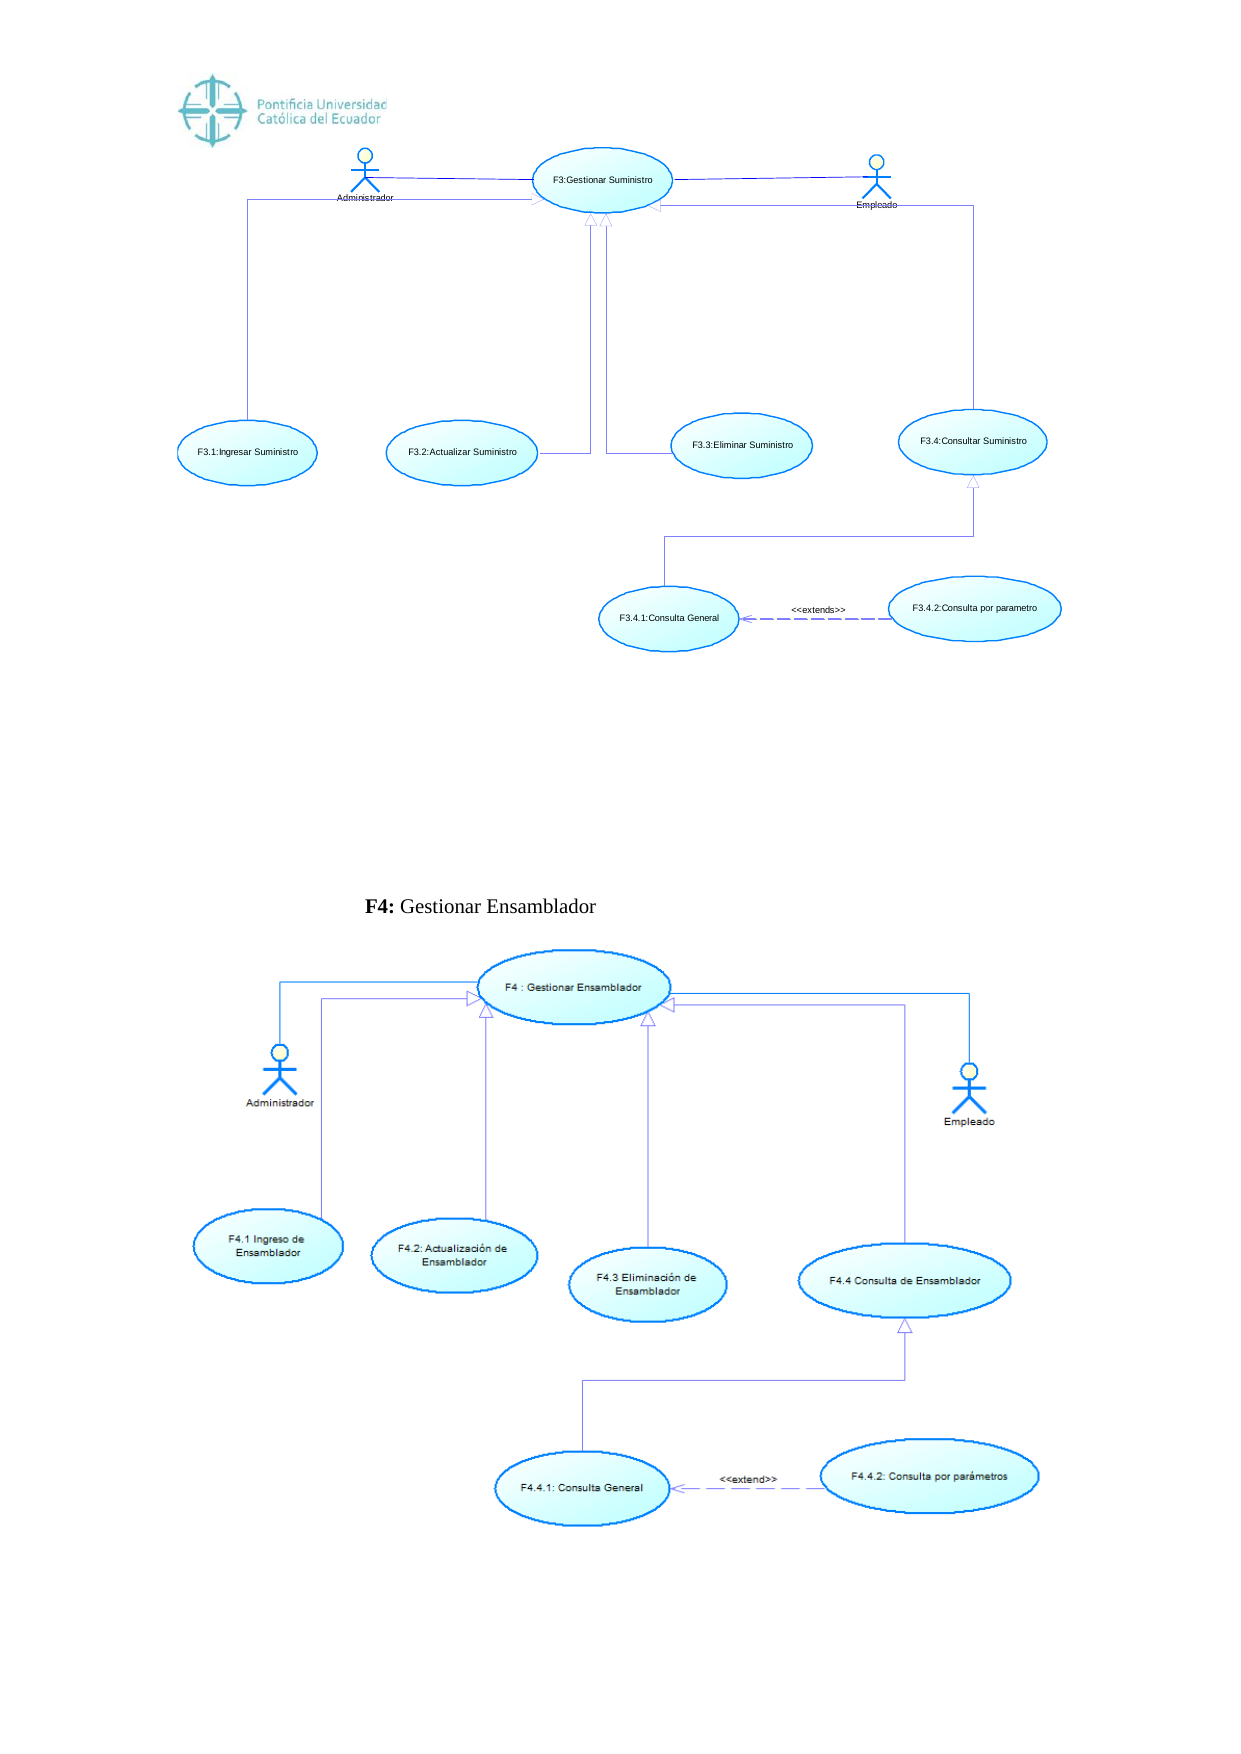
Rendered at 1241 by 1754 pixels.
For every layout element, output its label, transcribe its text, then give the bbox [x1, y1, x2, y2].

picture [177, 73, 387, 148]
text F4: Gestionar Ensamblador [365, 894, 1063, 918]
picture [192, 942, 1078, 1537]
